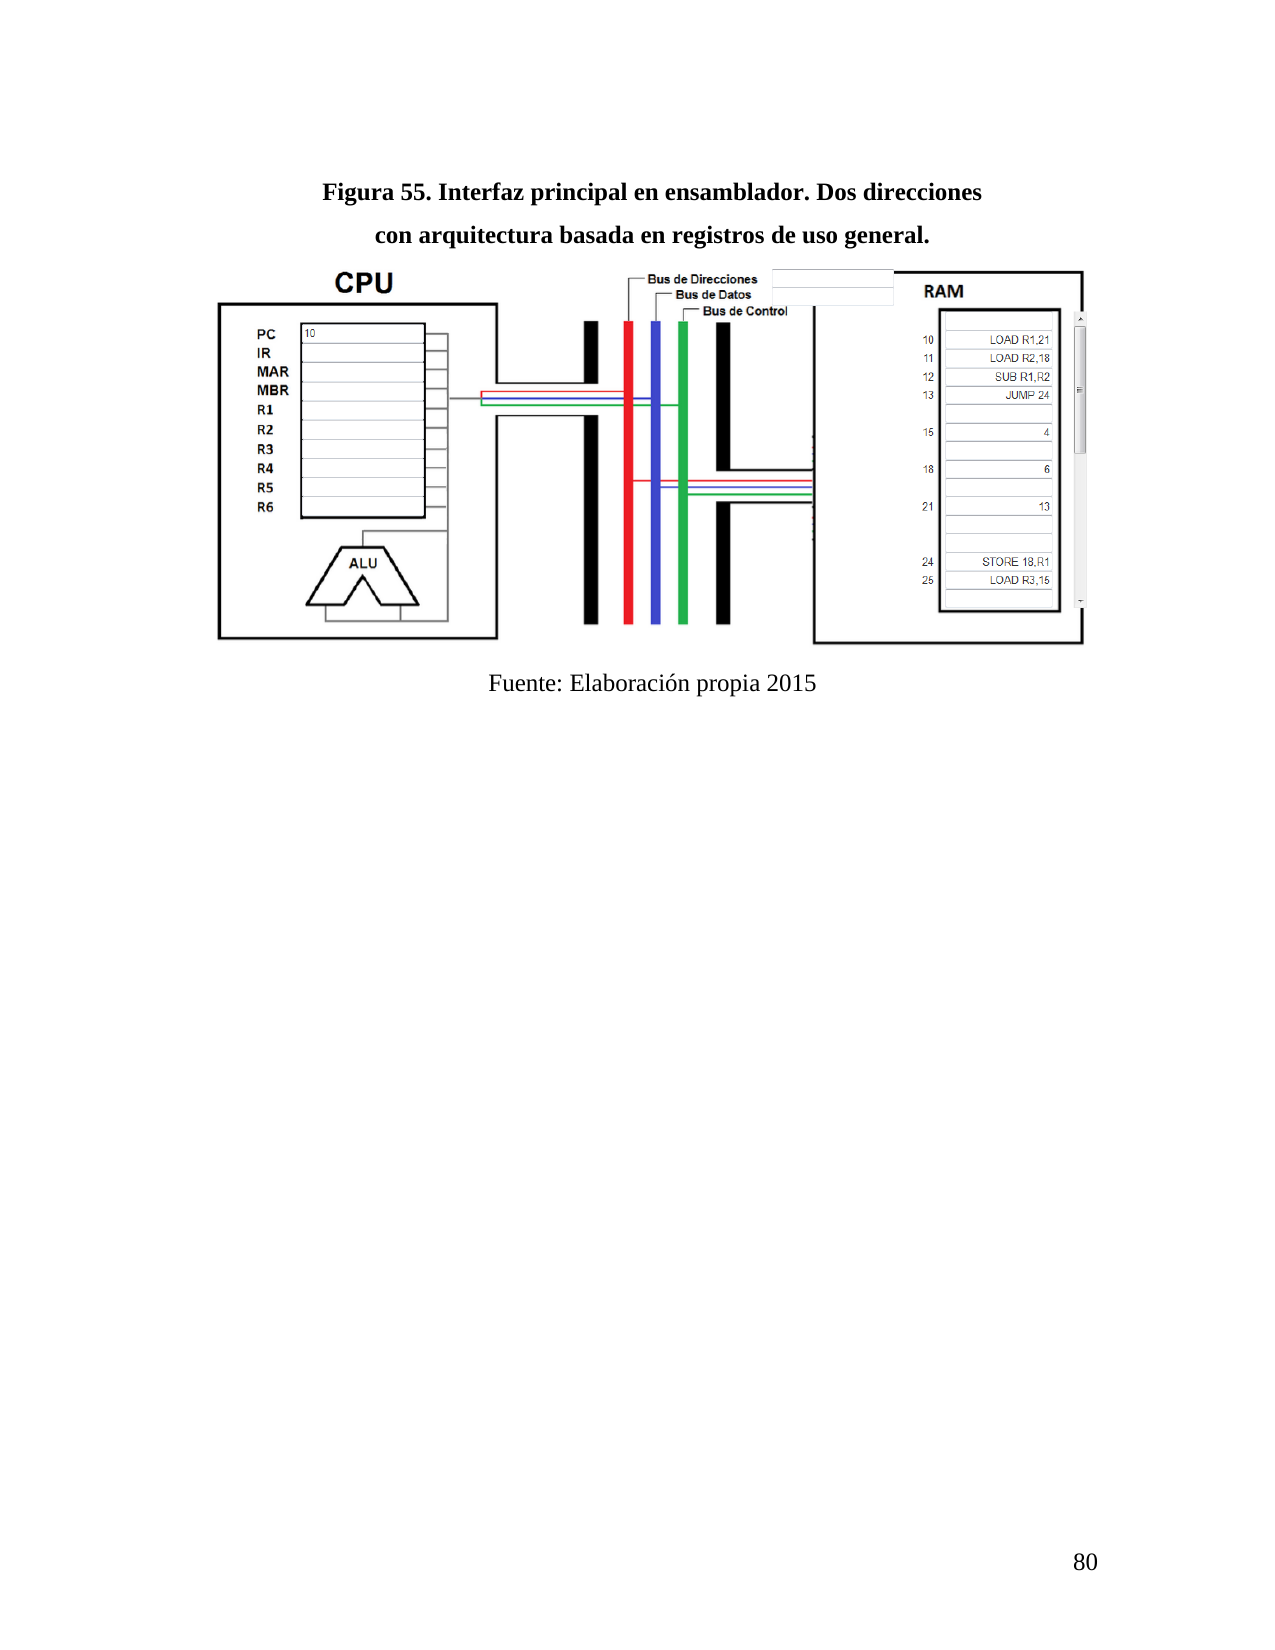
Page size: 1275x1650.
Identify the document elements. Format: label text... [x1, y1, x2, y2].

picture [208, 263, 1096, 654]
text Figura 55. Interfaz principal en ensamblador. Dos direcciones [207, 177, 1098, 206]
text Fuente: Elaboración propia 2015 [207, 668, 1098, 697]
text con arquitectura basada en registros de uso general. [207, 220, 1098, 249]
